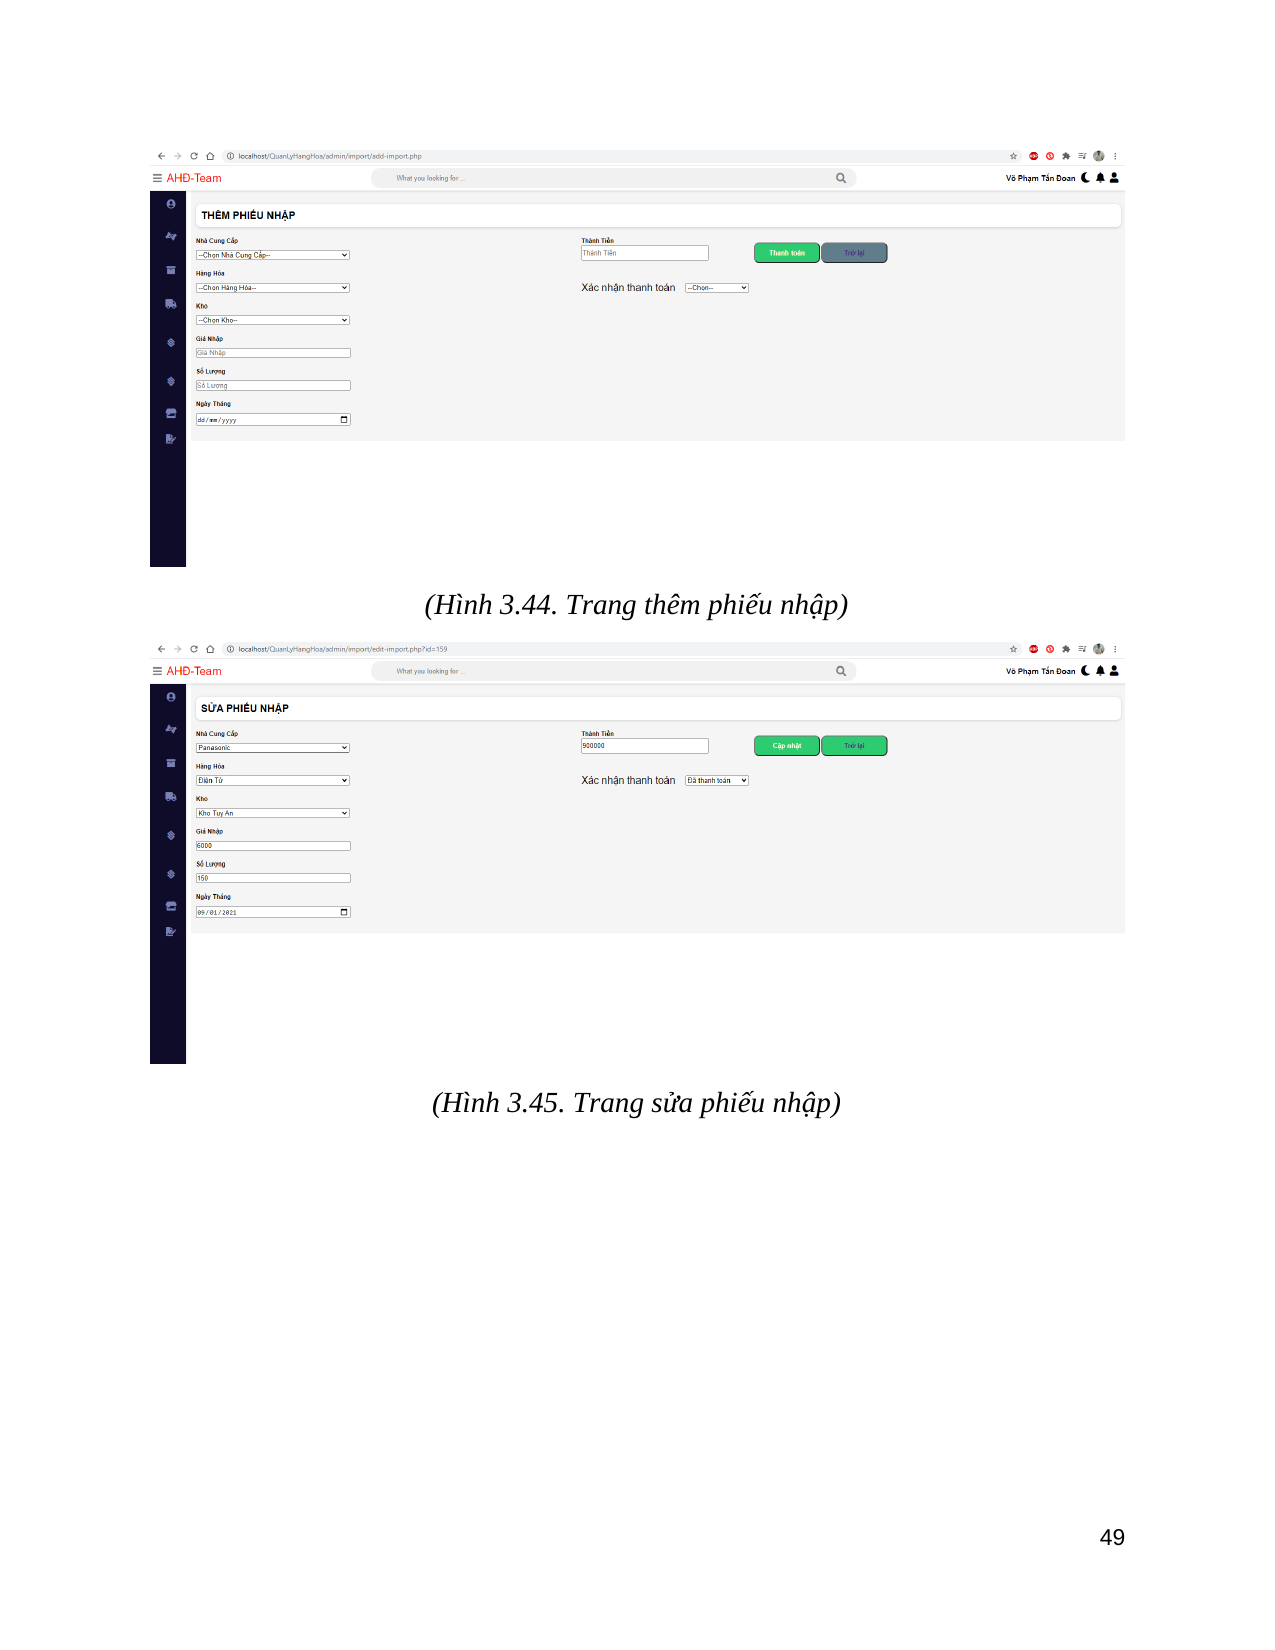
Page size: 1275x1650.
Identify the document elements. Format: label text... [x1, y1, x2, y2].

picture [150, 640, 1125, 1064]
picture [150, 150, 1125, 567]
text (Hình 3.44. Trang thêm phiếu nhập) [150, 587, 1125, 621]
text (Hình 3.45. Trang sửa phiếu nhập) [150, 1085, 1125, 1118]
